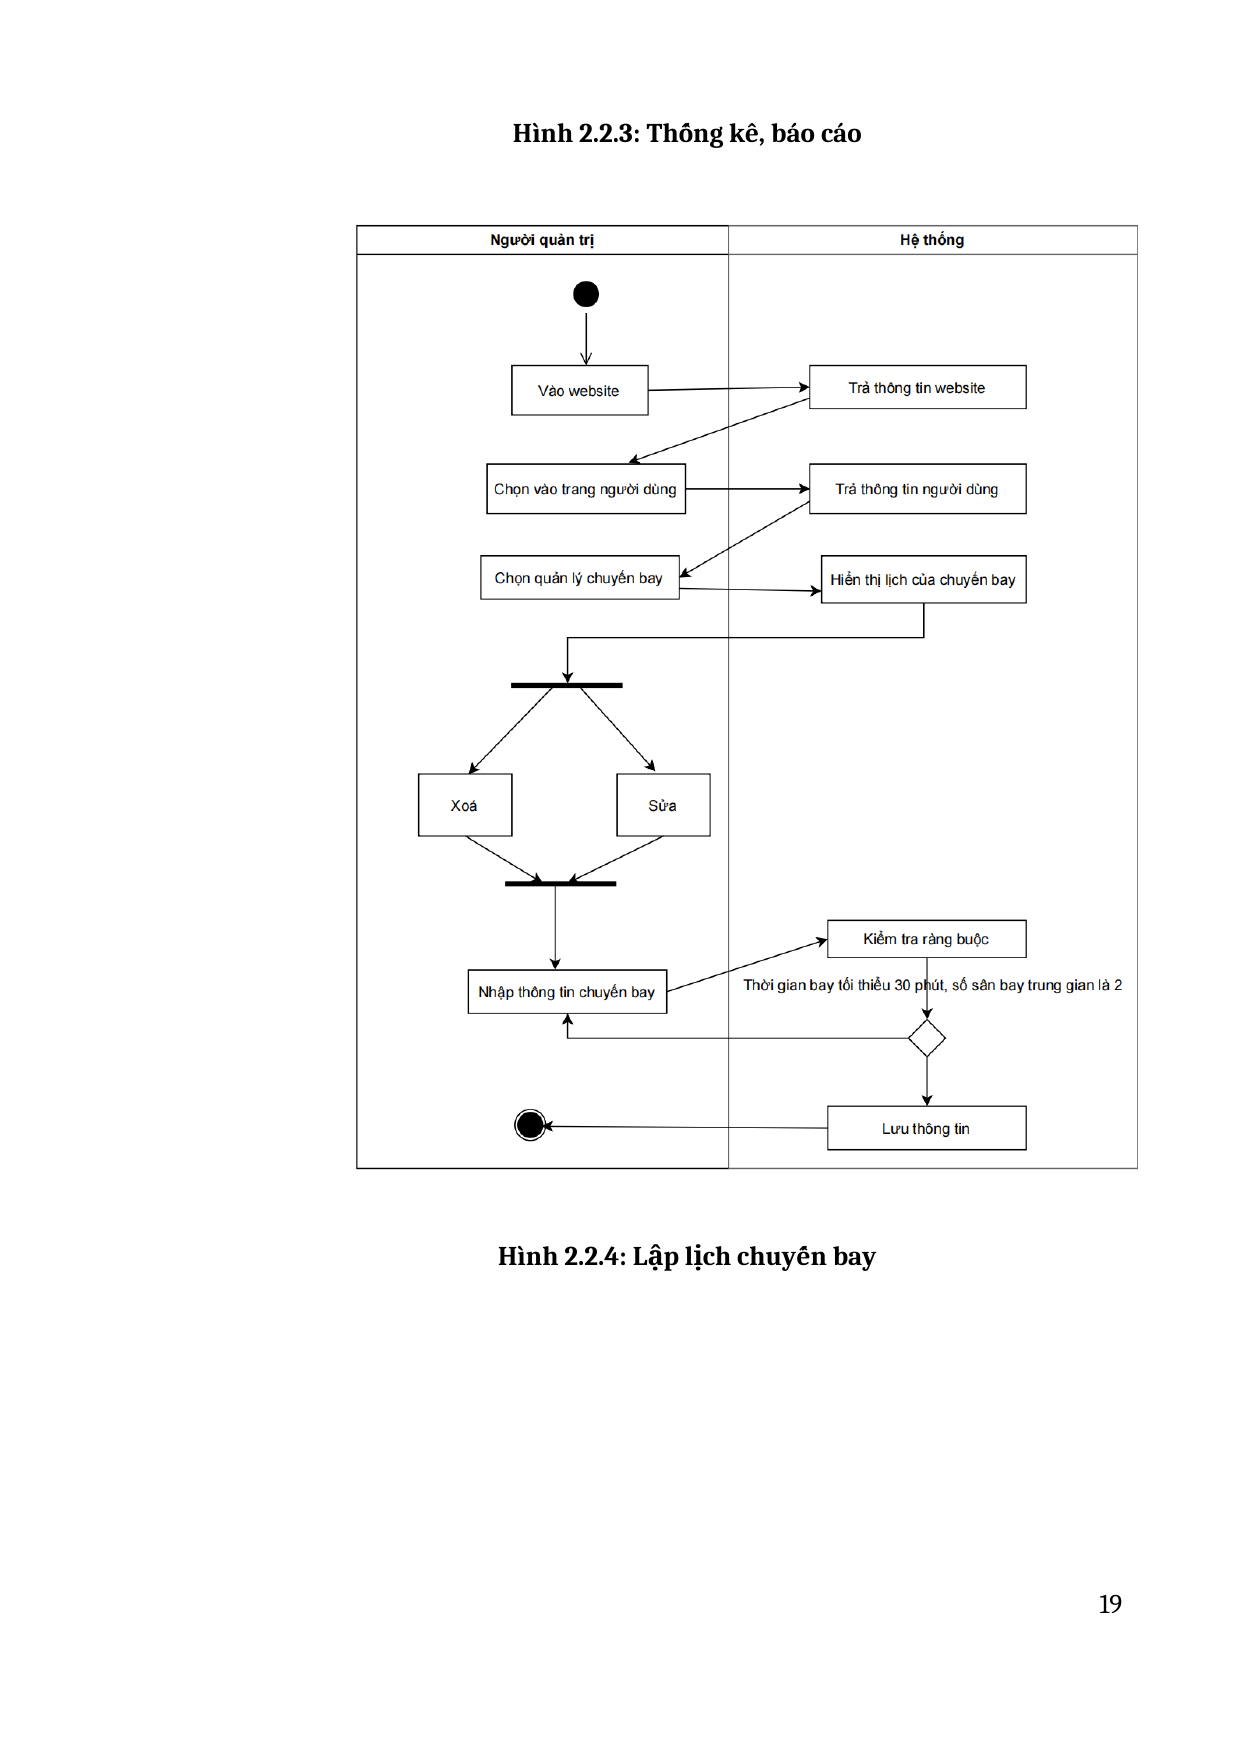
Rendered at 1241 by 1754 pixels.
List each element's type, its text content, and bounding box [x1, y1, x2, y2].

subtitle Hình 2.2.3: Thống kê, báo cáo [252, 118, 1122, 149]
subtitle Hình 2.2.4: Lập lịch chuyến bay [252, 1241, 1122, 1272]
picture [252, 193, 1198, 1205]
